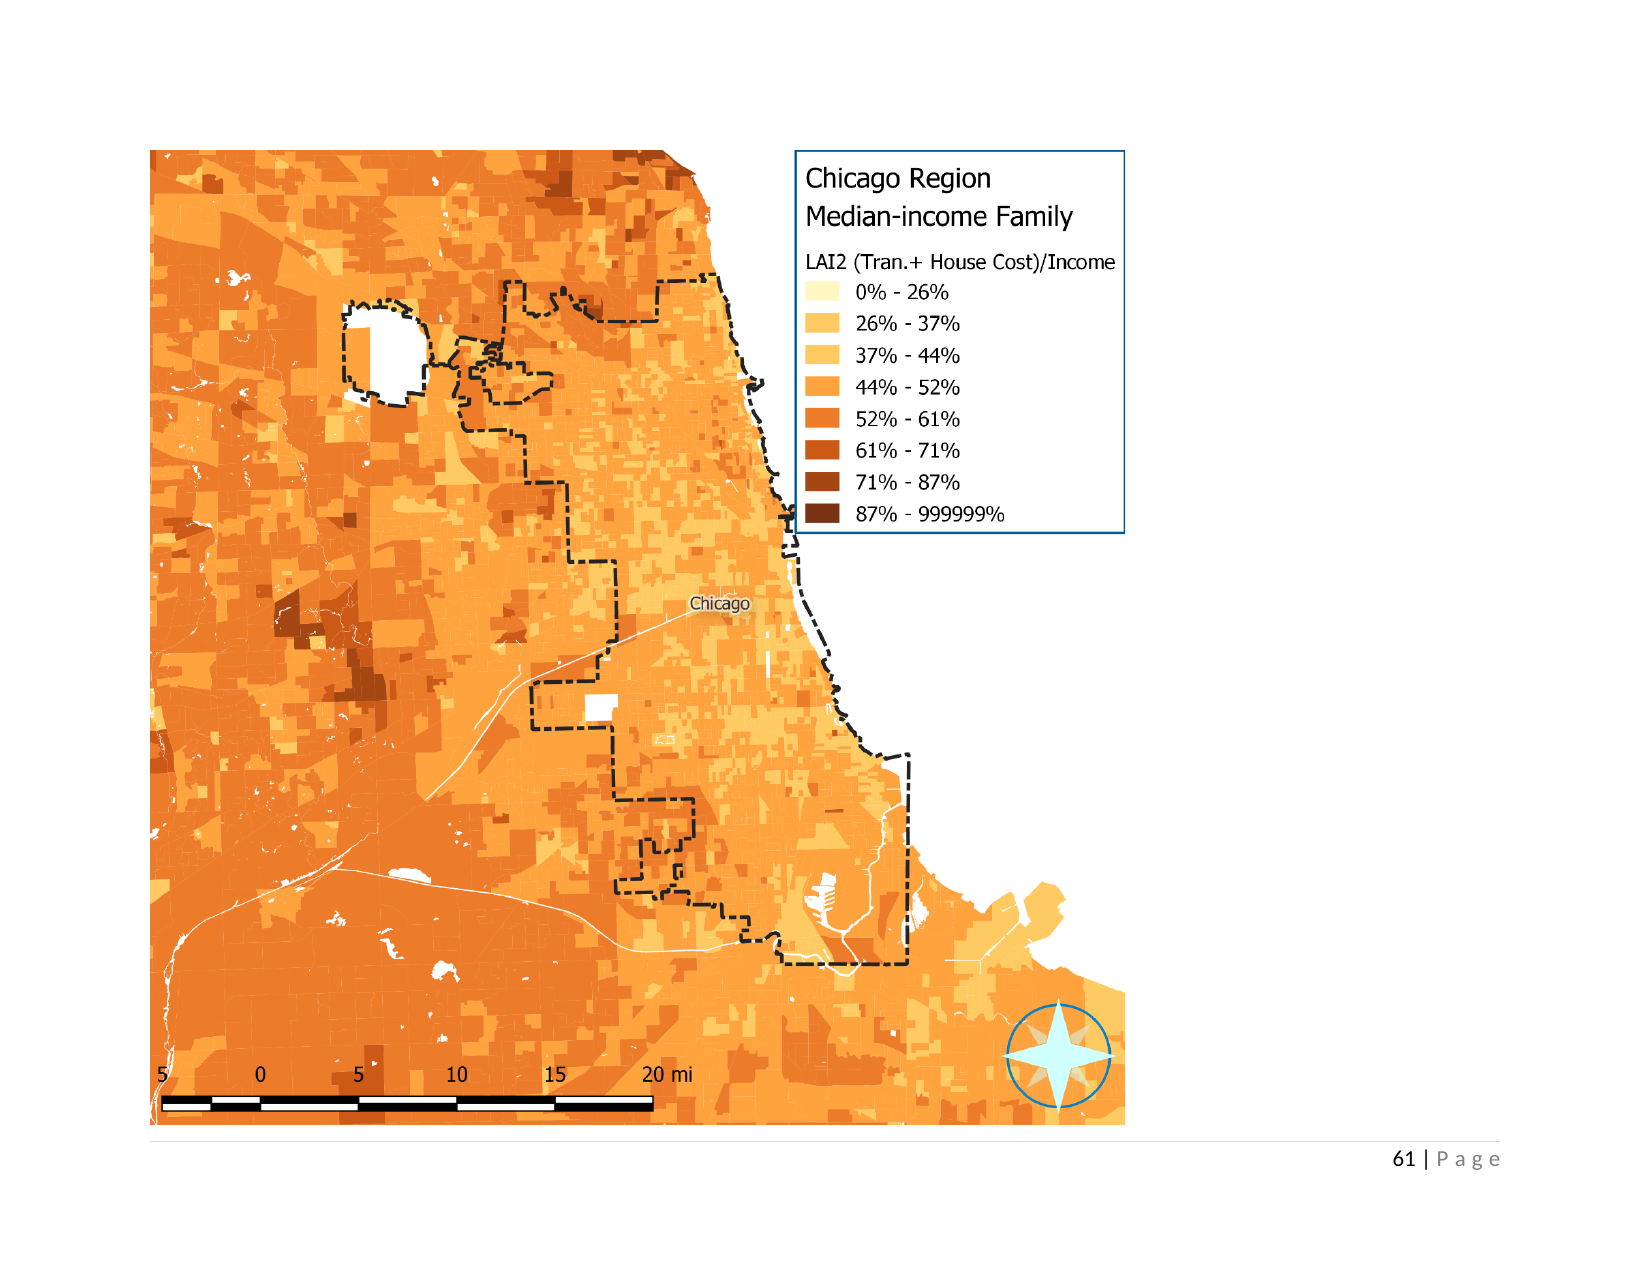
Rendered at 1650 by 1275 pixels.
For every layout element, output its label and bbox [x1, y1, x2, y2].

picture [797, 152, 1123, 531]
picture [150, 150, 1125, 1125]
